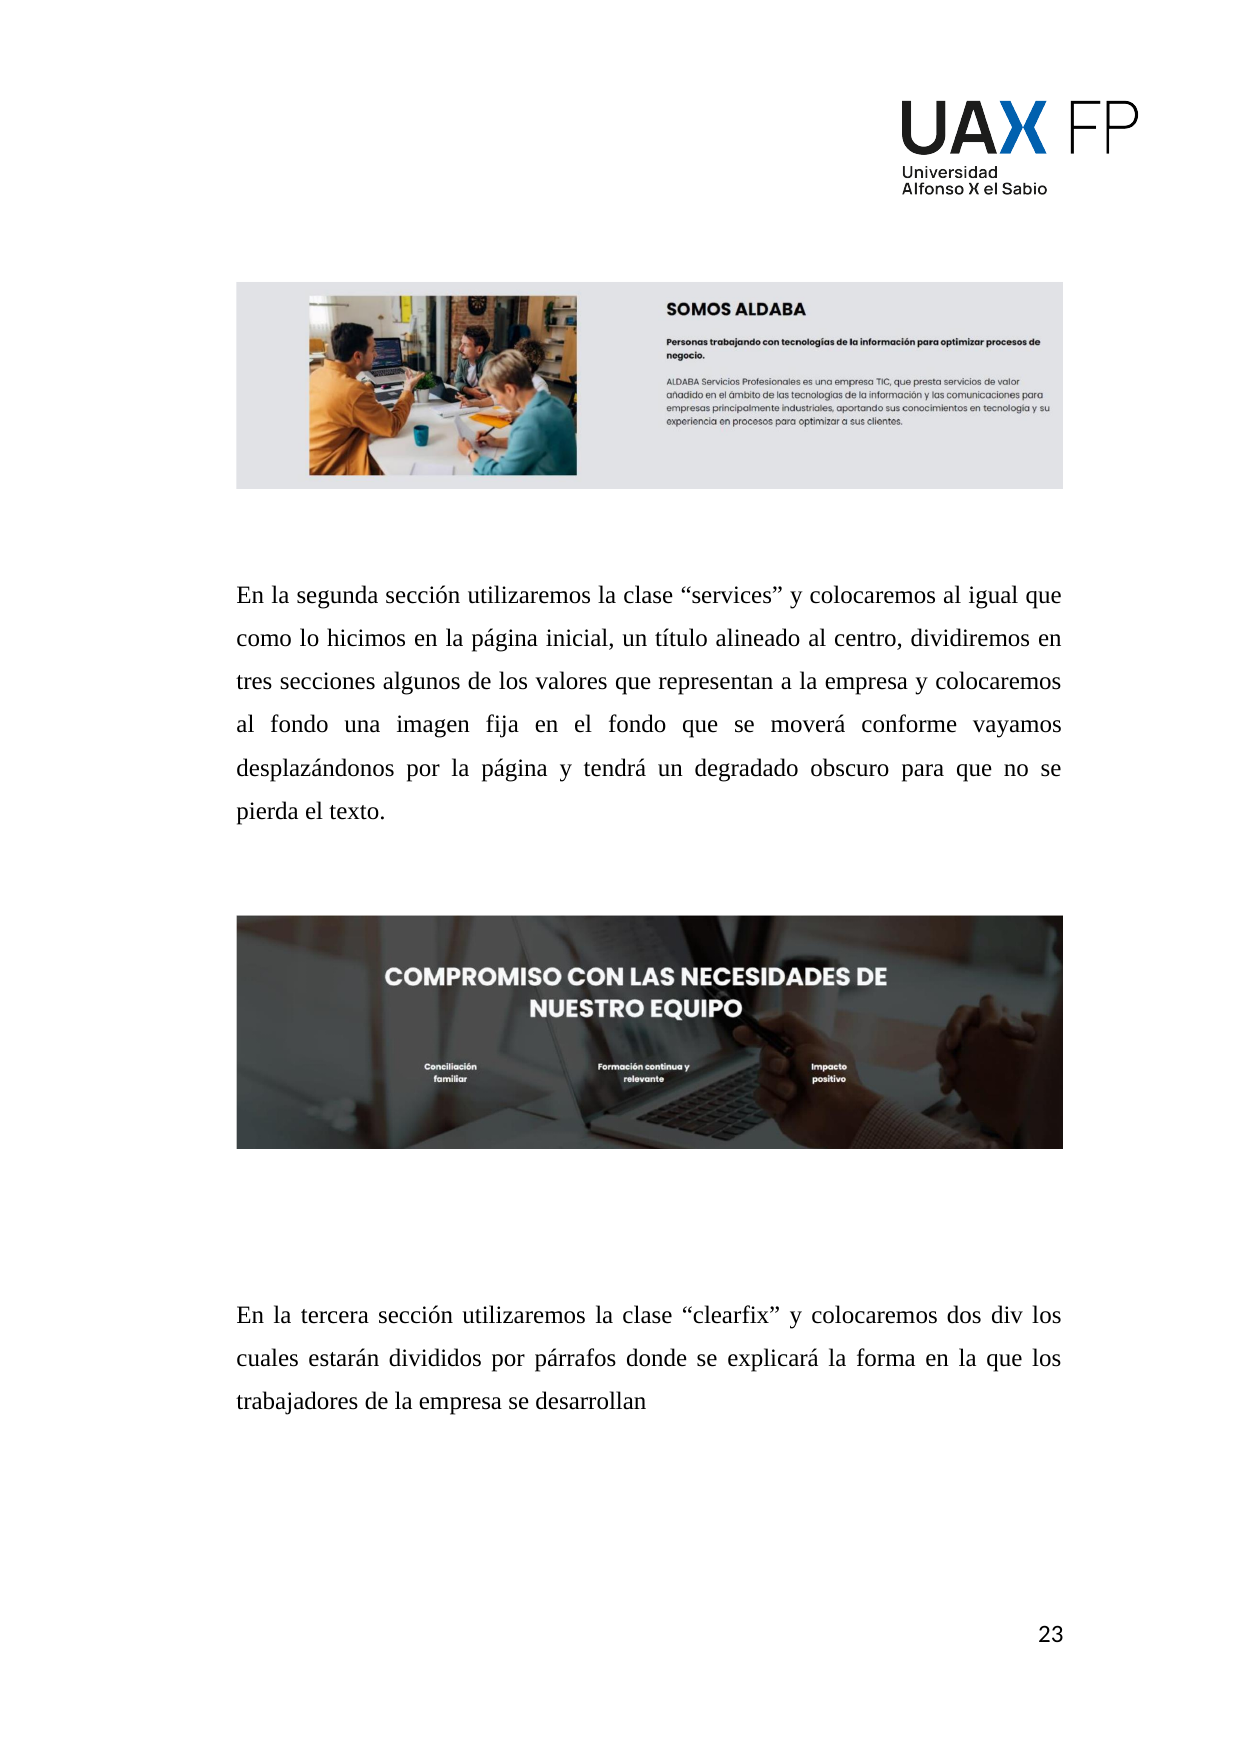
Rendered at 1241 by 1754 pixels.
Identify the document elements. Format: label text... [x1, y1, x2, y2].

picture [236, 915, 1063, 1149]
text En la segunda sección utilizaremos la clase “services” y colocaremos al igual que como lo hicimos en la página inicial, un título alineado al centro, dividiremos en tres secciones algunos de los valores que representan a la empresa y colocaremos al fondo una imagen fija en el fondo que se moverá conforme vayamos desplazándonos por la página y tendrá un degradado obscuro para que no se pierda el texto. [236, 580, 1063, 824]
picture [875, 75, 1164, 221]
text En la tercera sección utilizaremos la clase “clearfix” y colocaremos dos div los cuales estarán divididos por párrafos donde se explicará la forma en la que los trabajadores de la empresa se desarrollan [236, 1300, 1063, 1415]
picture [236, 281, 1063, 489]
